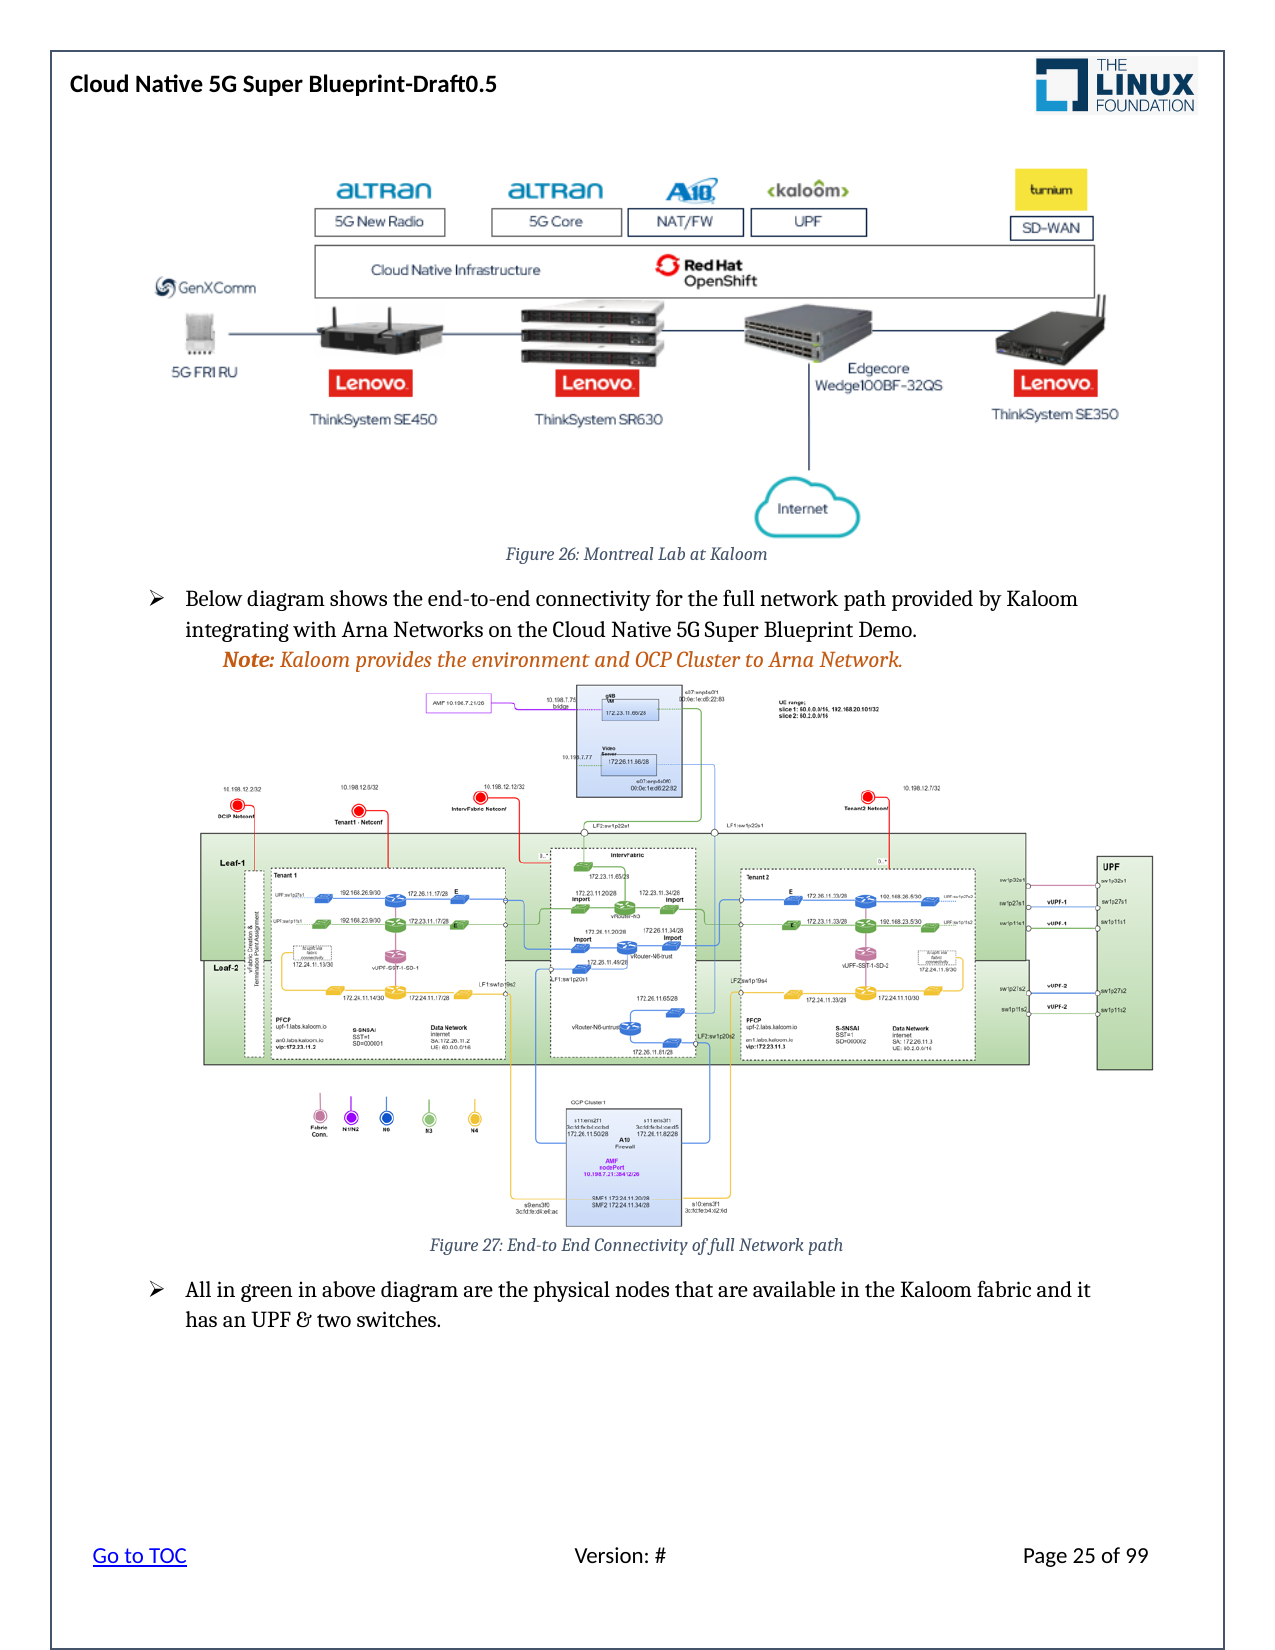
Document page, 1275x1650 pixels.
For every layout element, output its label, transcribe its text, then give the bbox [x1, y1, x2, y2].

picture [1034, 56, 1199, 115]
picture [147, 162, 1128, 544]
list Note: Kaloom provides the environment and OCP Cluster to Arna Network. [185, 647, 1127, 673]
list Below diagram shows the end-to-end connectivity for the full network path provided by Kaloom integrating with Arna Networks on the Cloud Native 5G Super Blueprint Demo. [148, 586, 1127, 643]
text Figure 27: End-to End Connectivity of full Network path [148, 1234, 1127, 1256]
list All in green in above diagram are the physical nodes that are available in the Kaloom fabric and it has an UPF & two switches. [148, 1277, 1127, 1333]
picture [185, 676, 1165, 1235]
text Figure 26: Montreal Lab at Kaloom [148, 544, 1127, 565]
